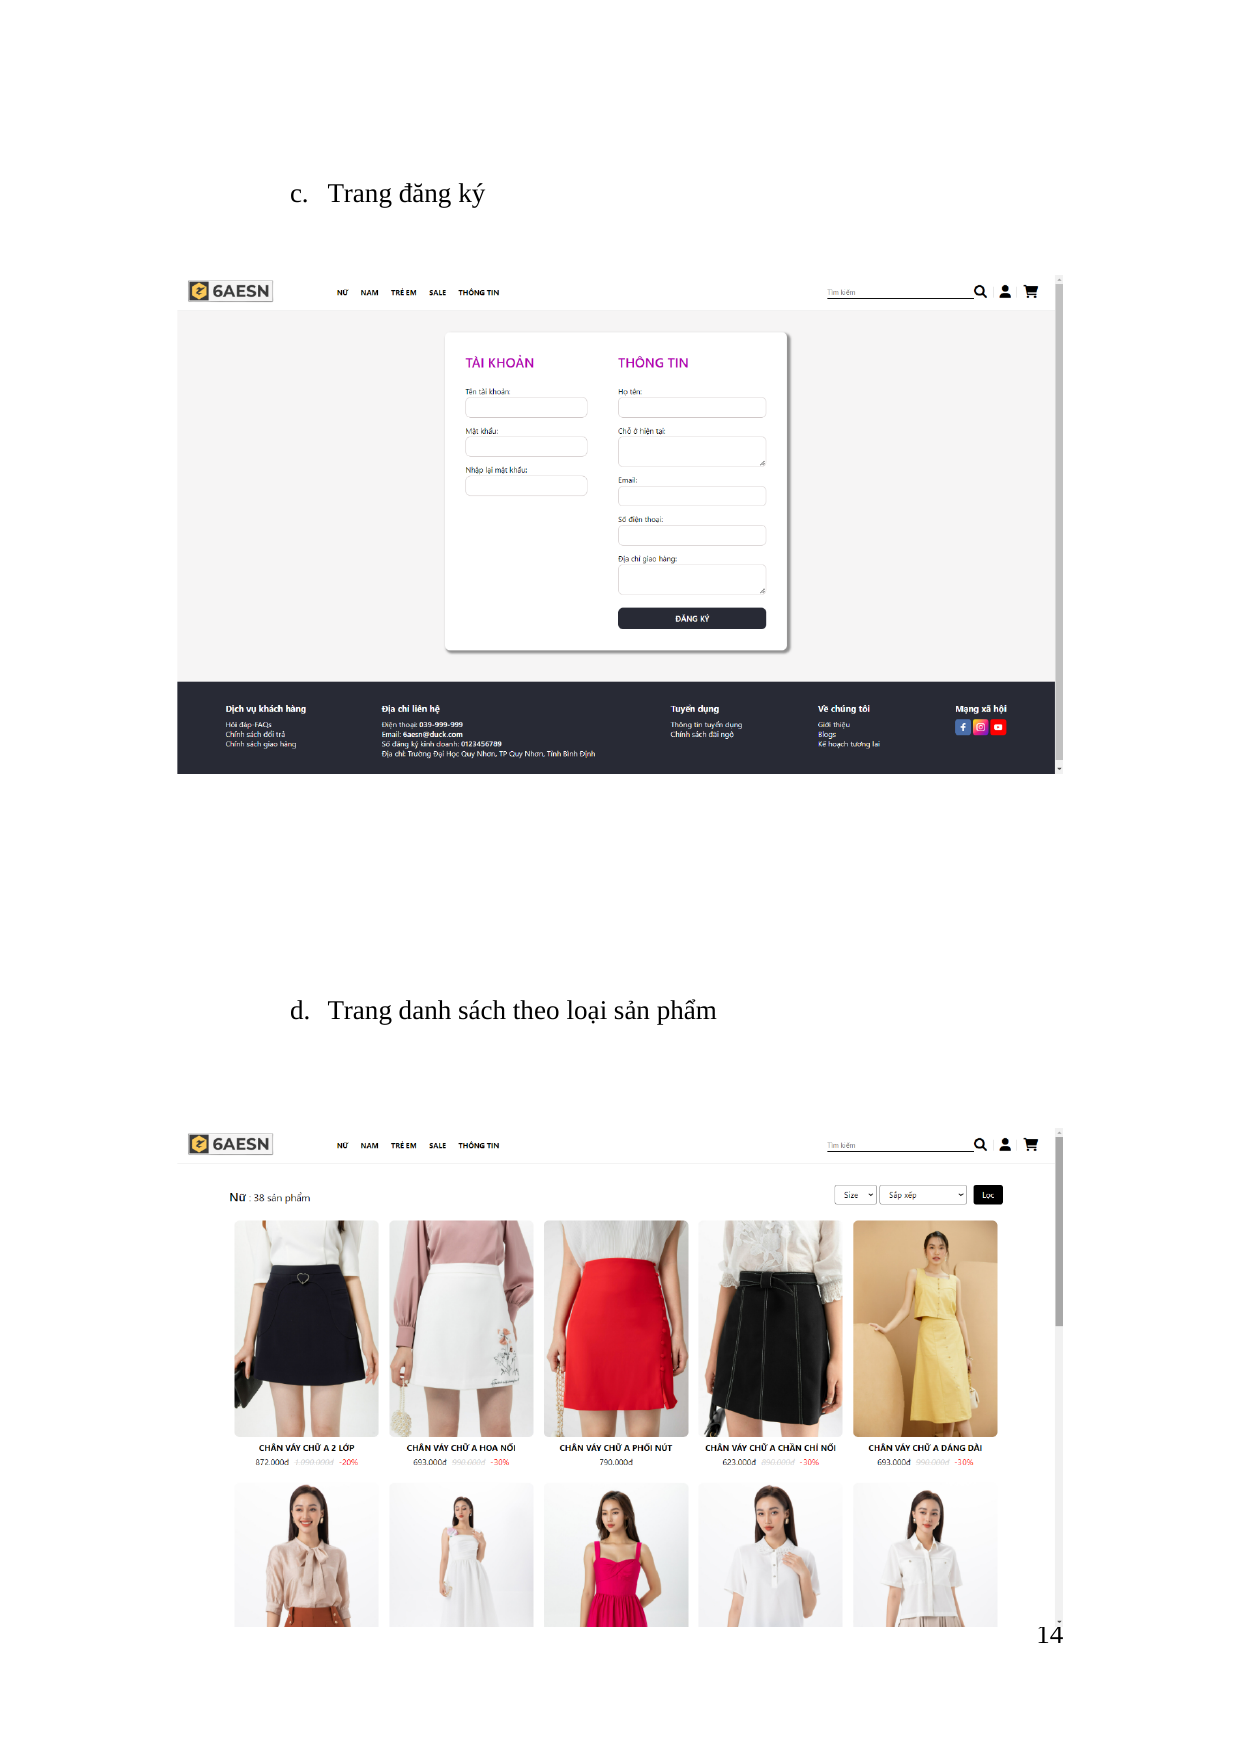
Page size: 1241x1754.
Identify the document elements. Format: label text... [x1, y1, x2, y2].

list Trang đăng ký [290, 177, 1063, 208]
picture [177, 275, 1063, 774]
list Trang danh sách theo loại sản phẩm [290, 994, 1063, 1025]
picture [177, 1128, 1063, 1627]
